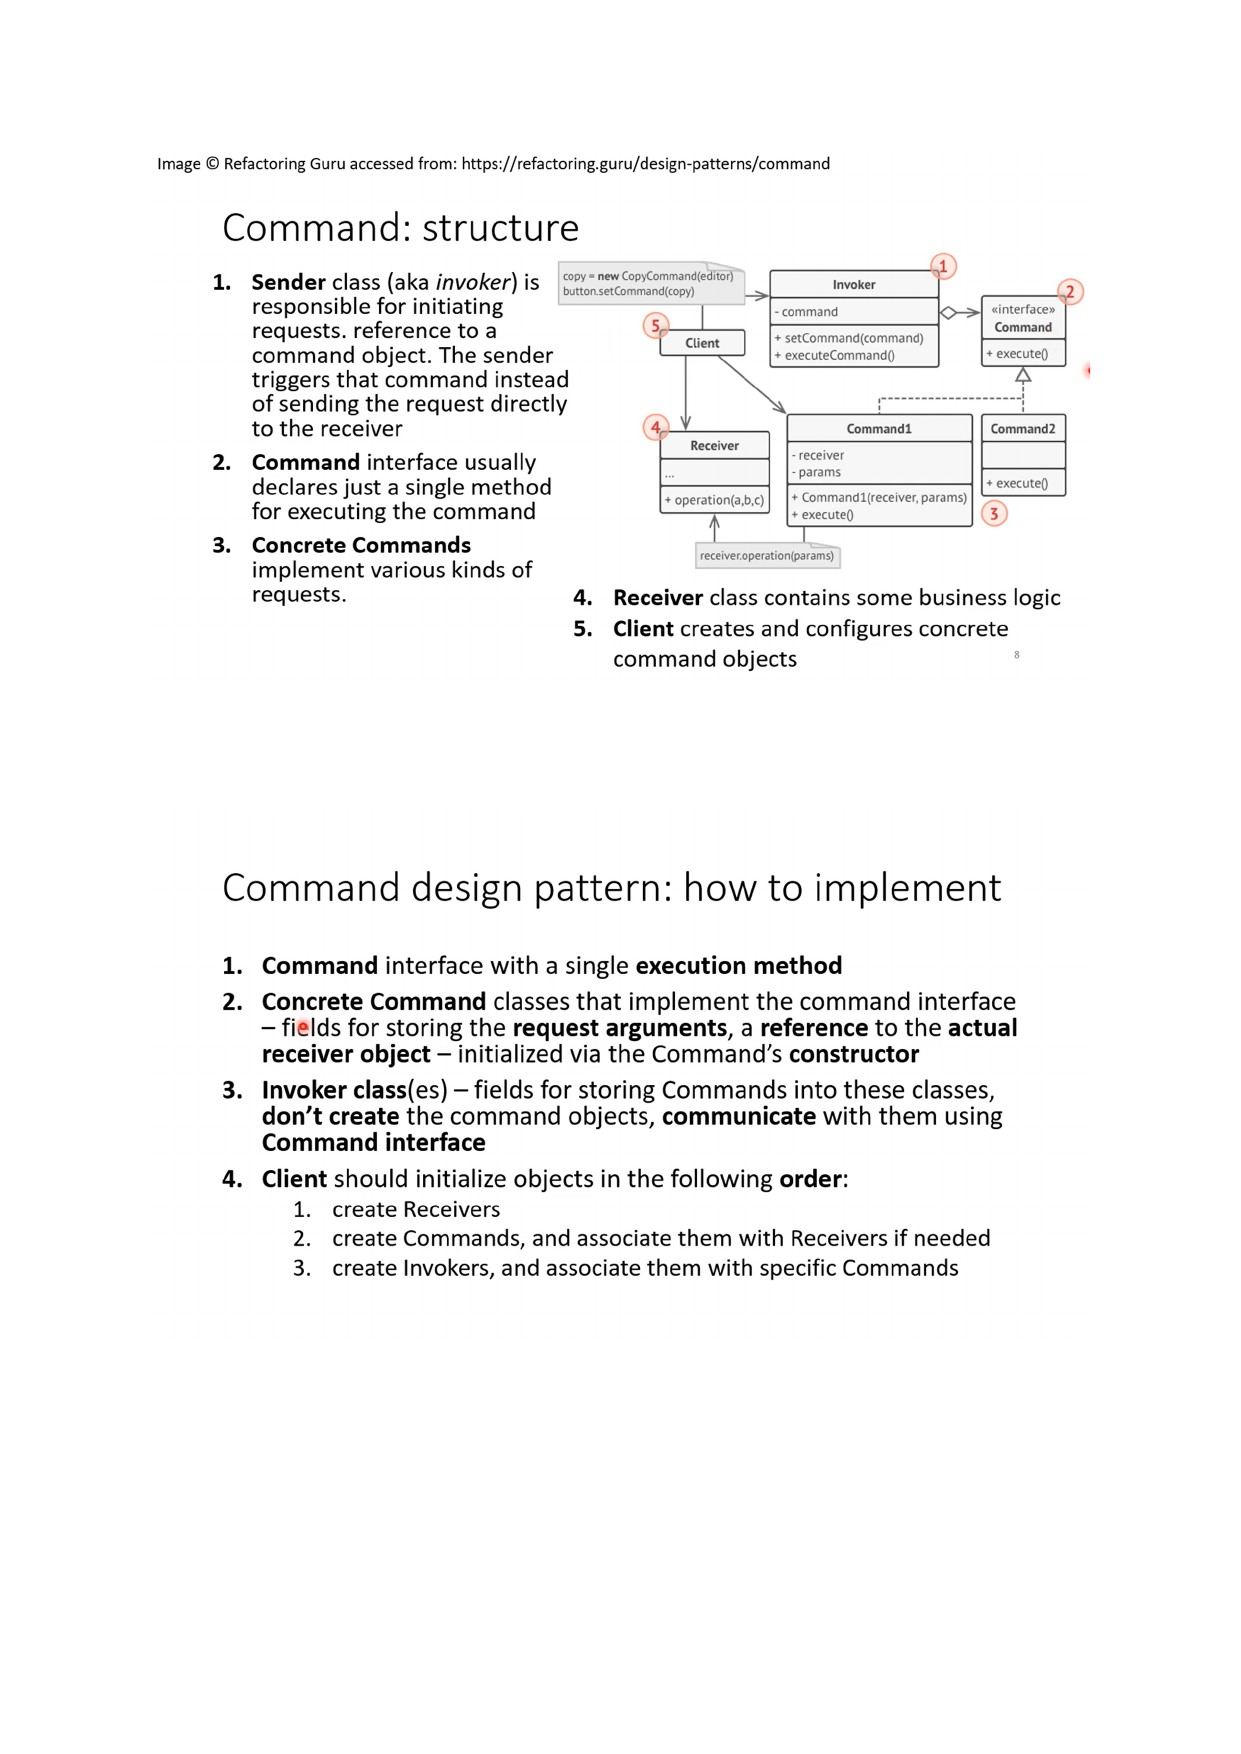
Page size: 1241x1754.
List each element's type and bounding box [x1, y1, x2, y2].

picture [150, 810, 1091, 1339]
picture [150, 150, 1091, 679]
